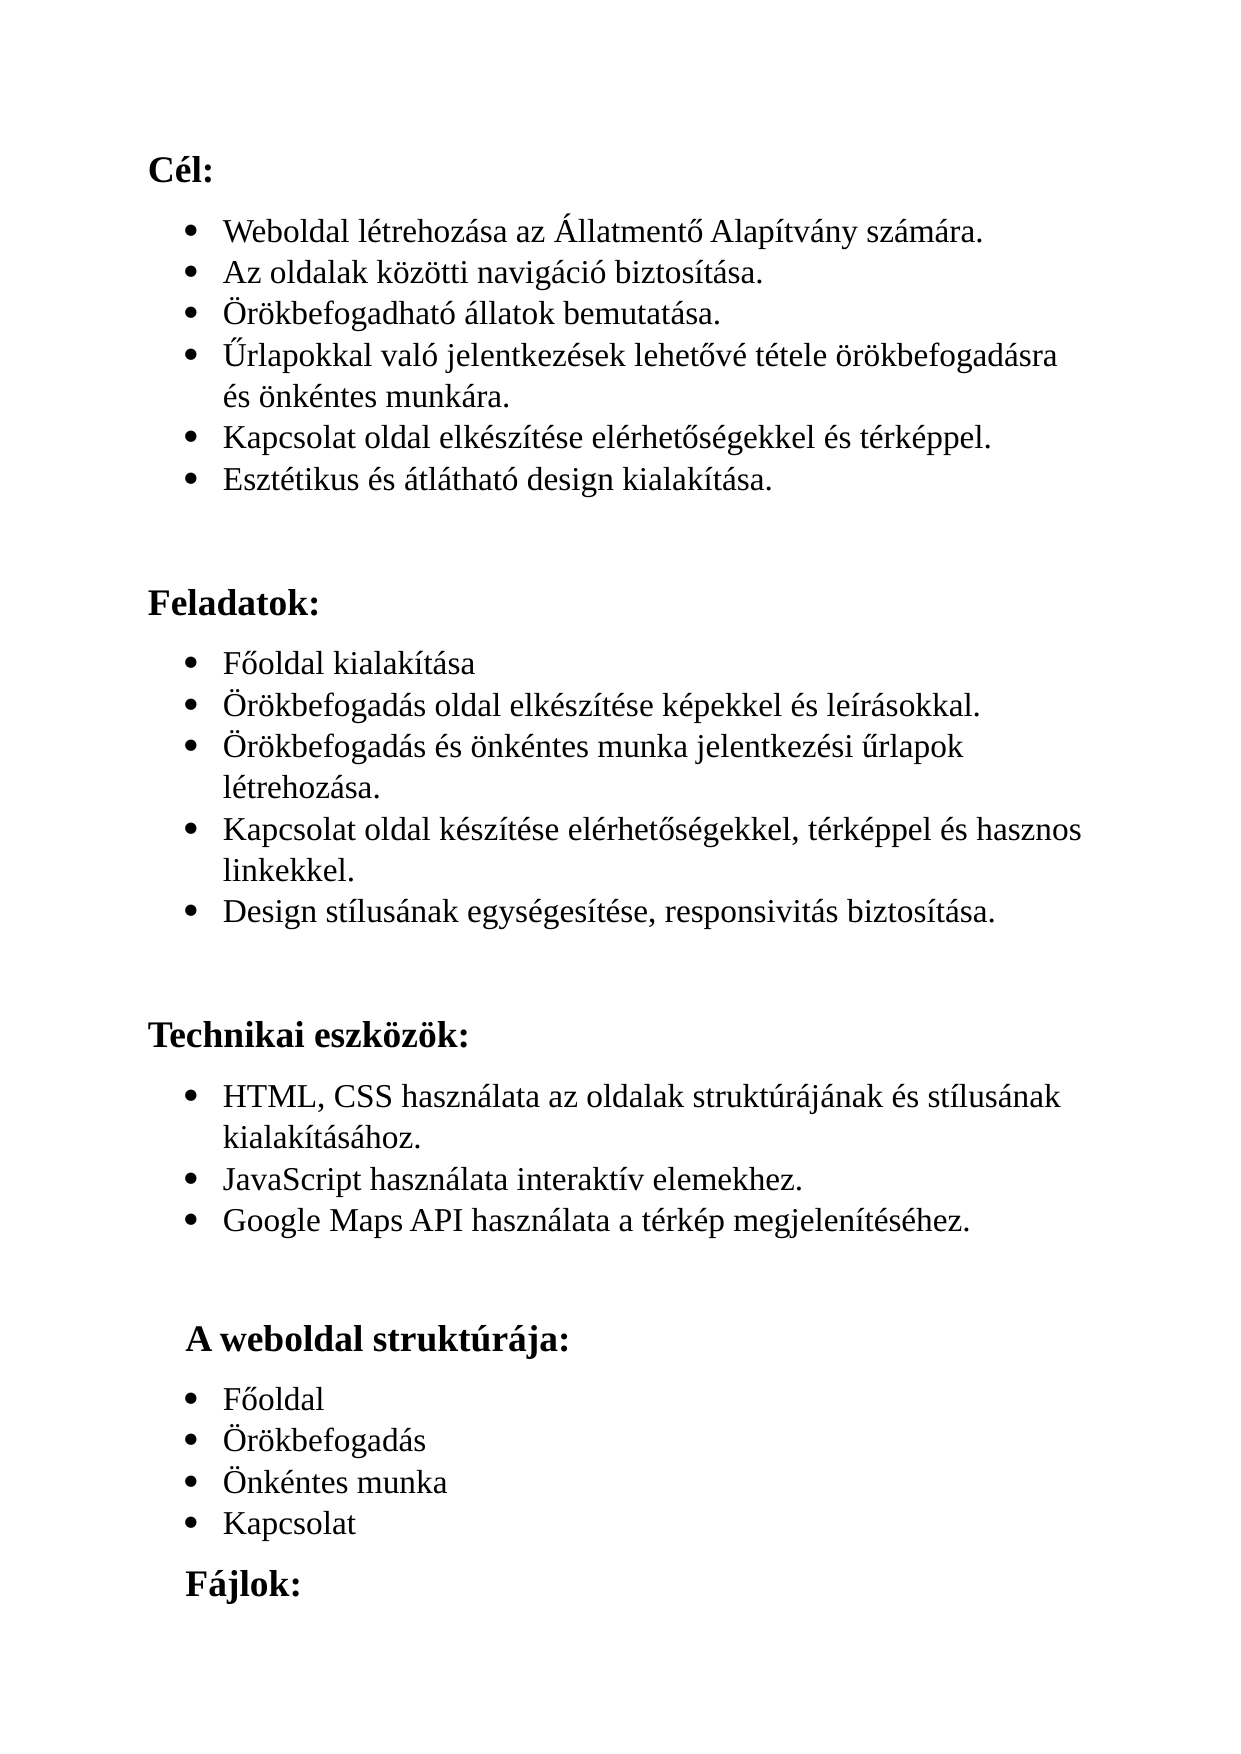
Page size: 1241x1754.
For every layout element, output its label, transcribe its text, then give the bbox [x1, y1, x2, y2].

text Fájlok: [185, 1561, 1093, 1604]
list Örökbefogadás és önkéntes munka jelentkezési űrlapok létrehozása. [185, 726, 1093, 806]
text Feladatok: [148, 580, 1093, 623]
text Cél: [148, 148, 1093, 191]
list Űrlapokkal való jelentkezések lehetővé tétele örökbefogadásra és önkéntes munkára. [185, 335, 1093, 414]
list Főoldal [185, 1379, 1093, 1418]
list Kapcsolat oldal készítése elérhetőségekkel, térképpel és hasznos linkekkel. [185, 809, 1093, 888]
list Google Maps API használata a térkép megjelenítéséhez. [185, 1200, 1093, 1238]
list Örökbefogadás [185, 1421, 1093, 1459]
list Esztétikus és átlátható design kialakítása. [185, 459, 1093, 497]
list JavaScript használata interaktív elemekhez. [185, 1159, 1093, 1197]
text A weboldal struktúrája: [185, 1316, 1093, 1359]
list HTML, CSS használata az oldalak struktúrájának és stílusának kialakításához. [185, 1076, 1093, 1156]
list Örökbefogadható állatok bemutatása. [185, 293, 1093, 332]
list Kapcsolat oldal elkészítése elérhetőségekkel és térképpel. [185, 418, 1093, 456]
list Design stílusának egységesítése, responsivitás biztosítása. [185, 892, 1093, 930]
list Az oldalak közötti navigáció biztosítása. [185, 252, 1093, 291]
list Önkéntes munka [185, 1462, 1093, 1500]
list Örökbefogadás oldal elkészítése képekkel és leírásokkal. [185, 685, 1093, 723]
list Weboldal létrehozása az Állatmentő Alapítvány számára. [185, 211, 1093, 249]
list Főoldal kialakítása [185, 643, 1093, 682]
list Kapcsolat [185, 1503, 1093, 1542]
text Technikai eszközök: [148, 1013, 1093, 1056]
